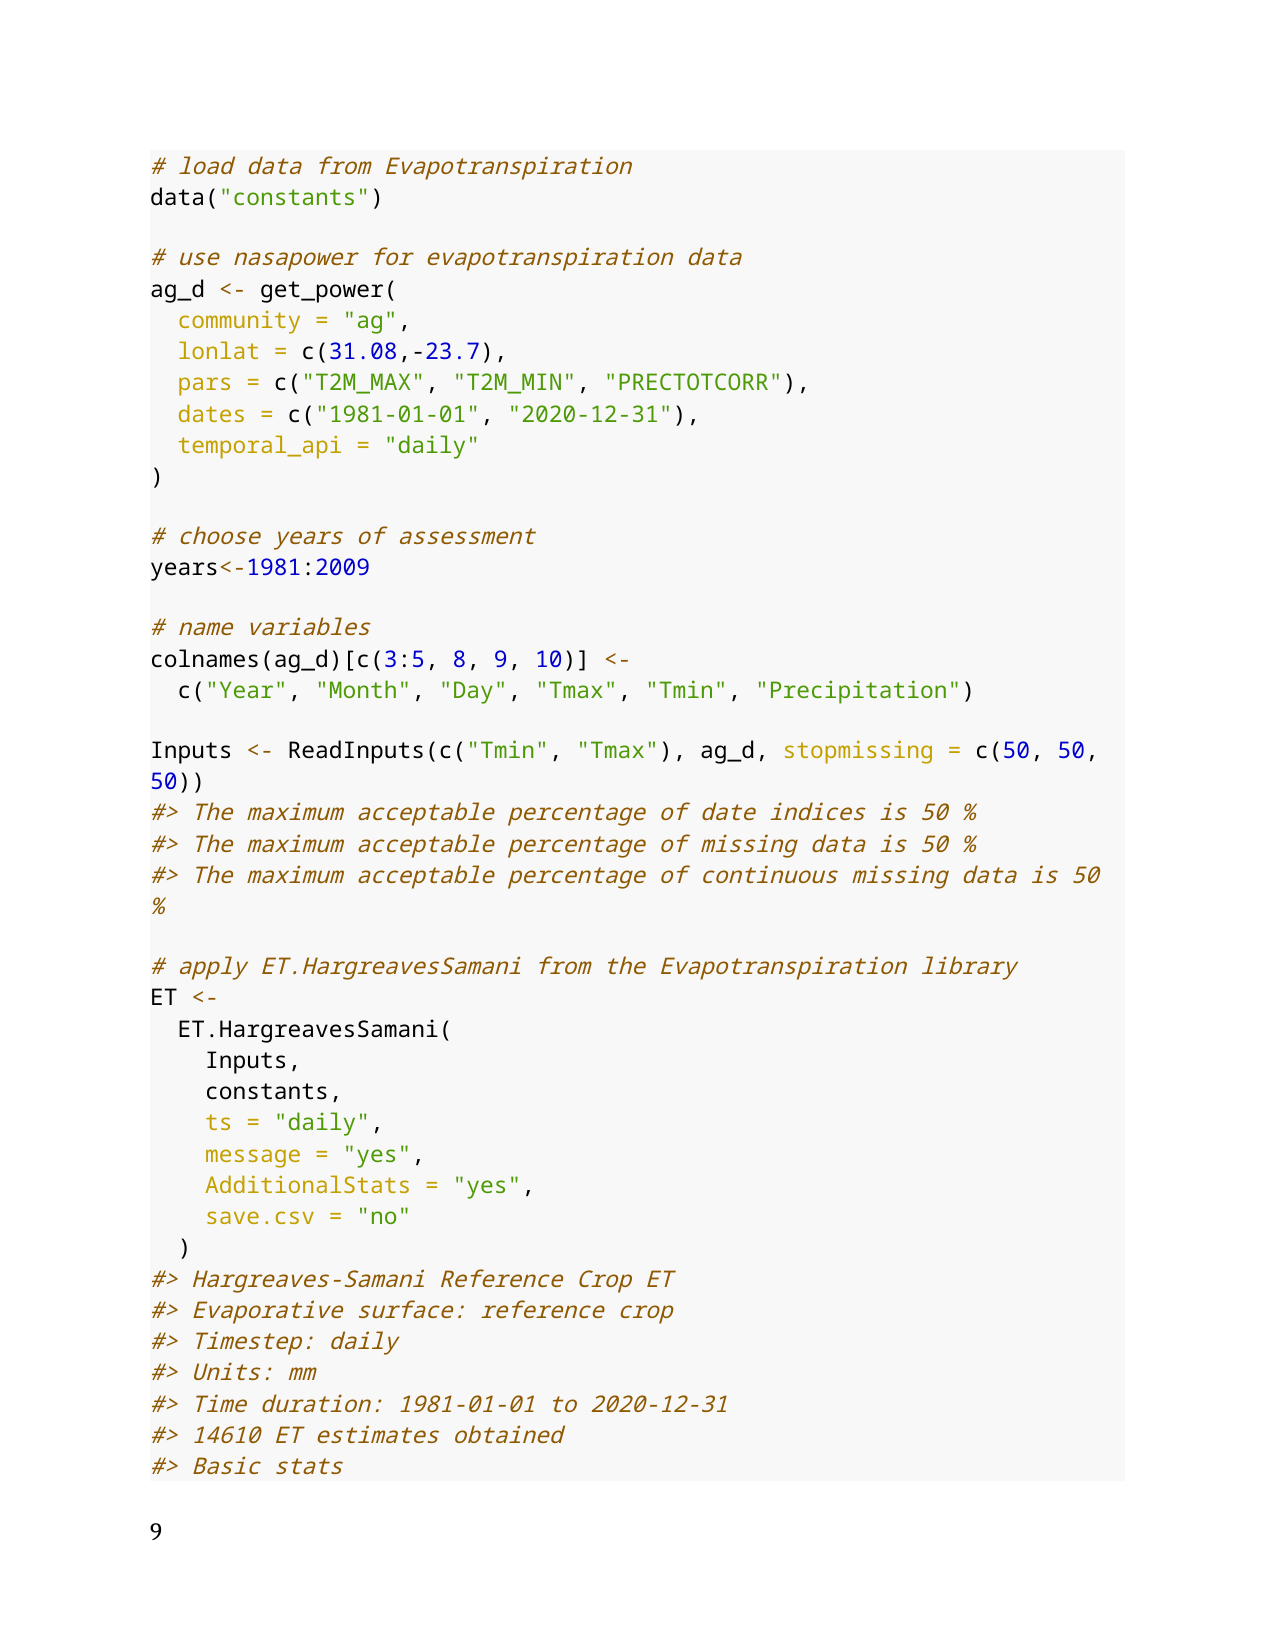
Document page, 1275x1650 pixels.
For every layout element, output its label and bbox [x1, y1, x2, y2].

text [150, 150, 1125, 1481]
